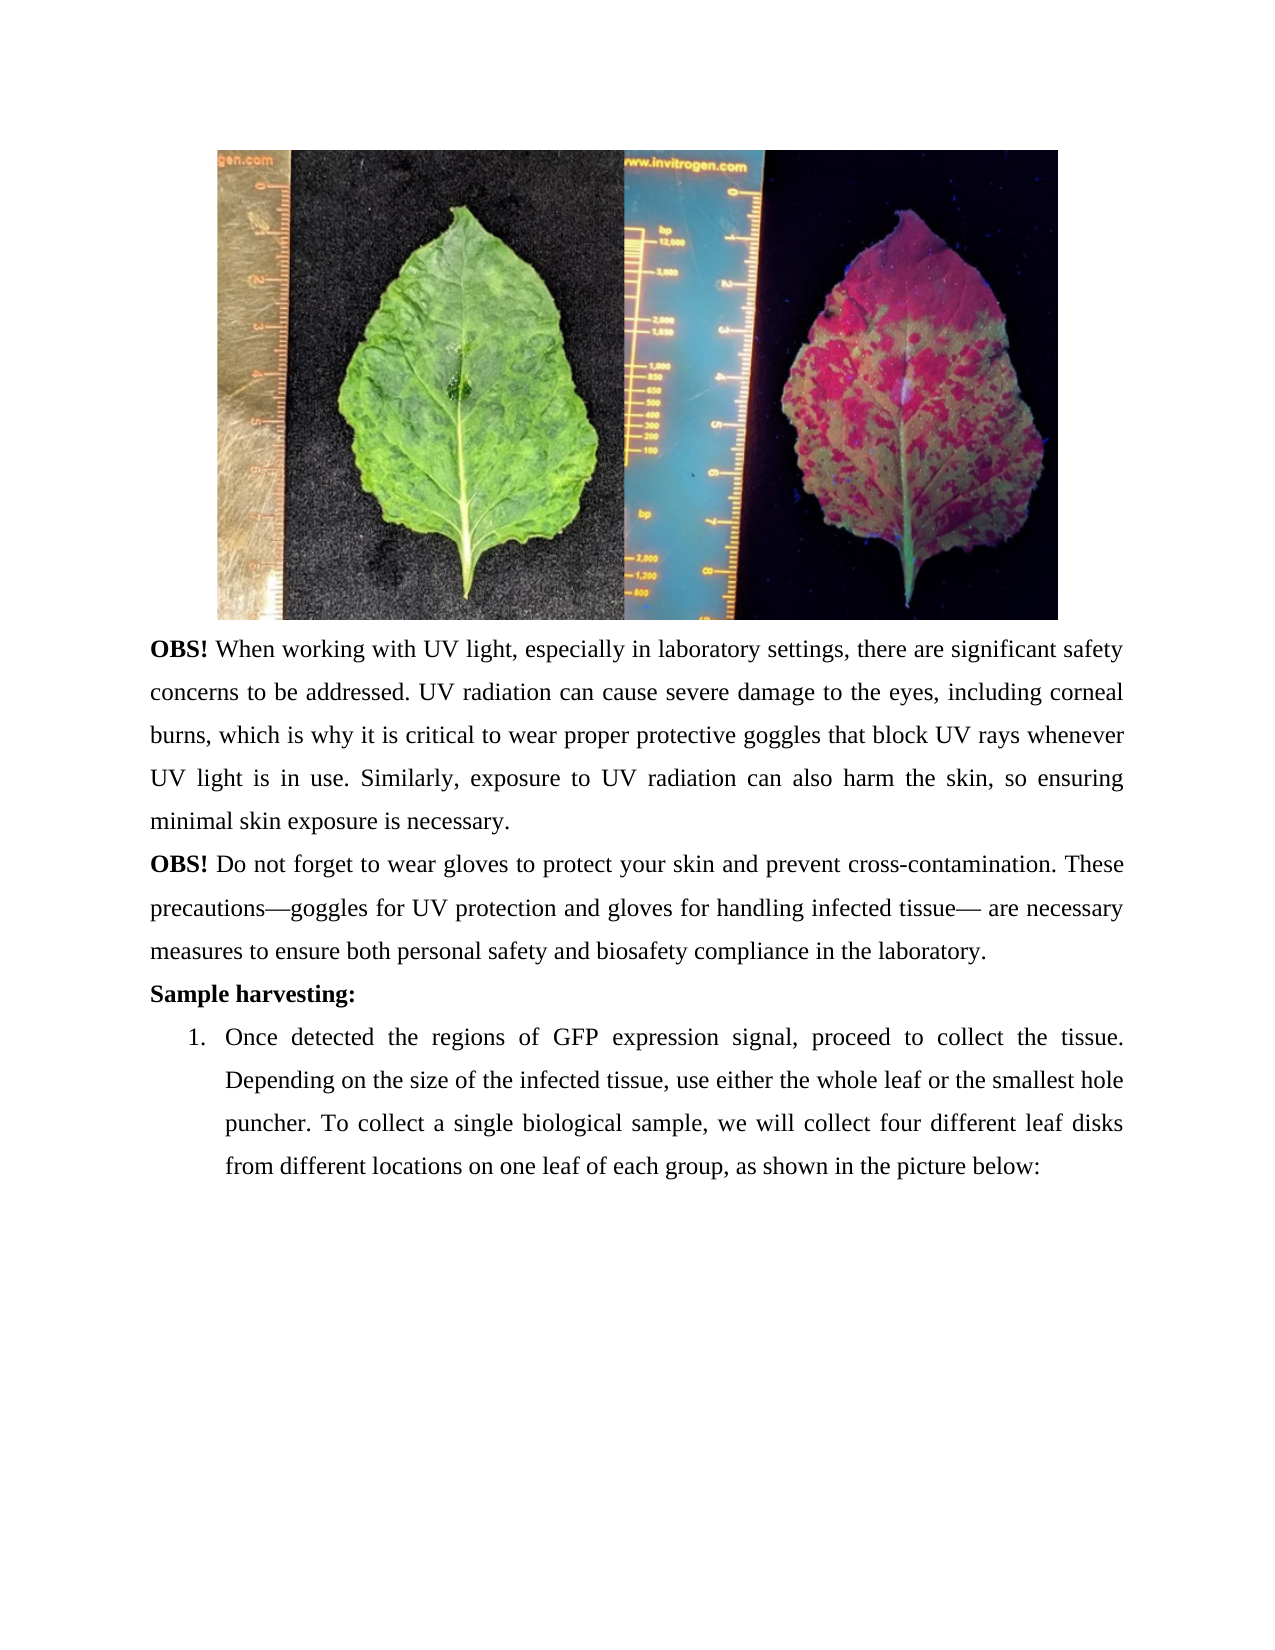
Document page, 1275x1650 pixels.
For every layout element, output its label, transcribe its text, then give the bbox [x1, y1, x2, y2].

text OBS! When working with UV light, especially in laboratory settings, there are significant safety concerns to be addressed. UV radiation can cause severe damage to the eyes, including corneal burns, which is why it is critical to wear proper protective goggles that block UV rays whenever UV light is in use. Similarly, exposure to UV radiation can also harm the skin, so ensuring minimal skin exposure is necessary. [150, 634, 1125, 835]
list Once detected the regions of GFP expression signal, proceed to collect the tissue. Depending on the size of the infected tissue, use either the whole leaf or the smallest hole puncher. To collect a single biological sample, we will collect four different leaf disks from different locations on one leaf of each group, as shown in the picture below: [187, 1022, 1125, 1180]
picture [217, 150, 1058, 620]
text OBS! Do not forget to wear gloves to protect your skin and prevent cross-contamination. These precautions—goggles for UV protection and gloves for handling infected tissue— are necessary measures to ensure both personal safety and biosafety compliance in the laboratory. [150, 849, 1125, 964]
text Sample harvesting: [150, 979, 1125, 1008]
